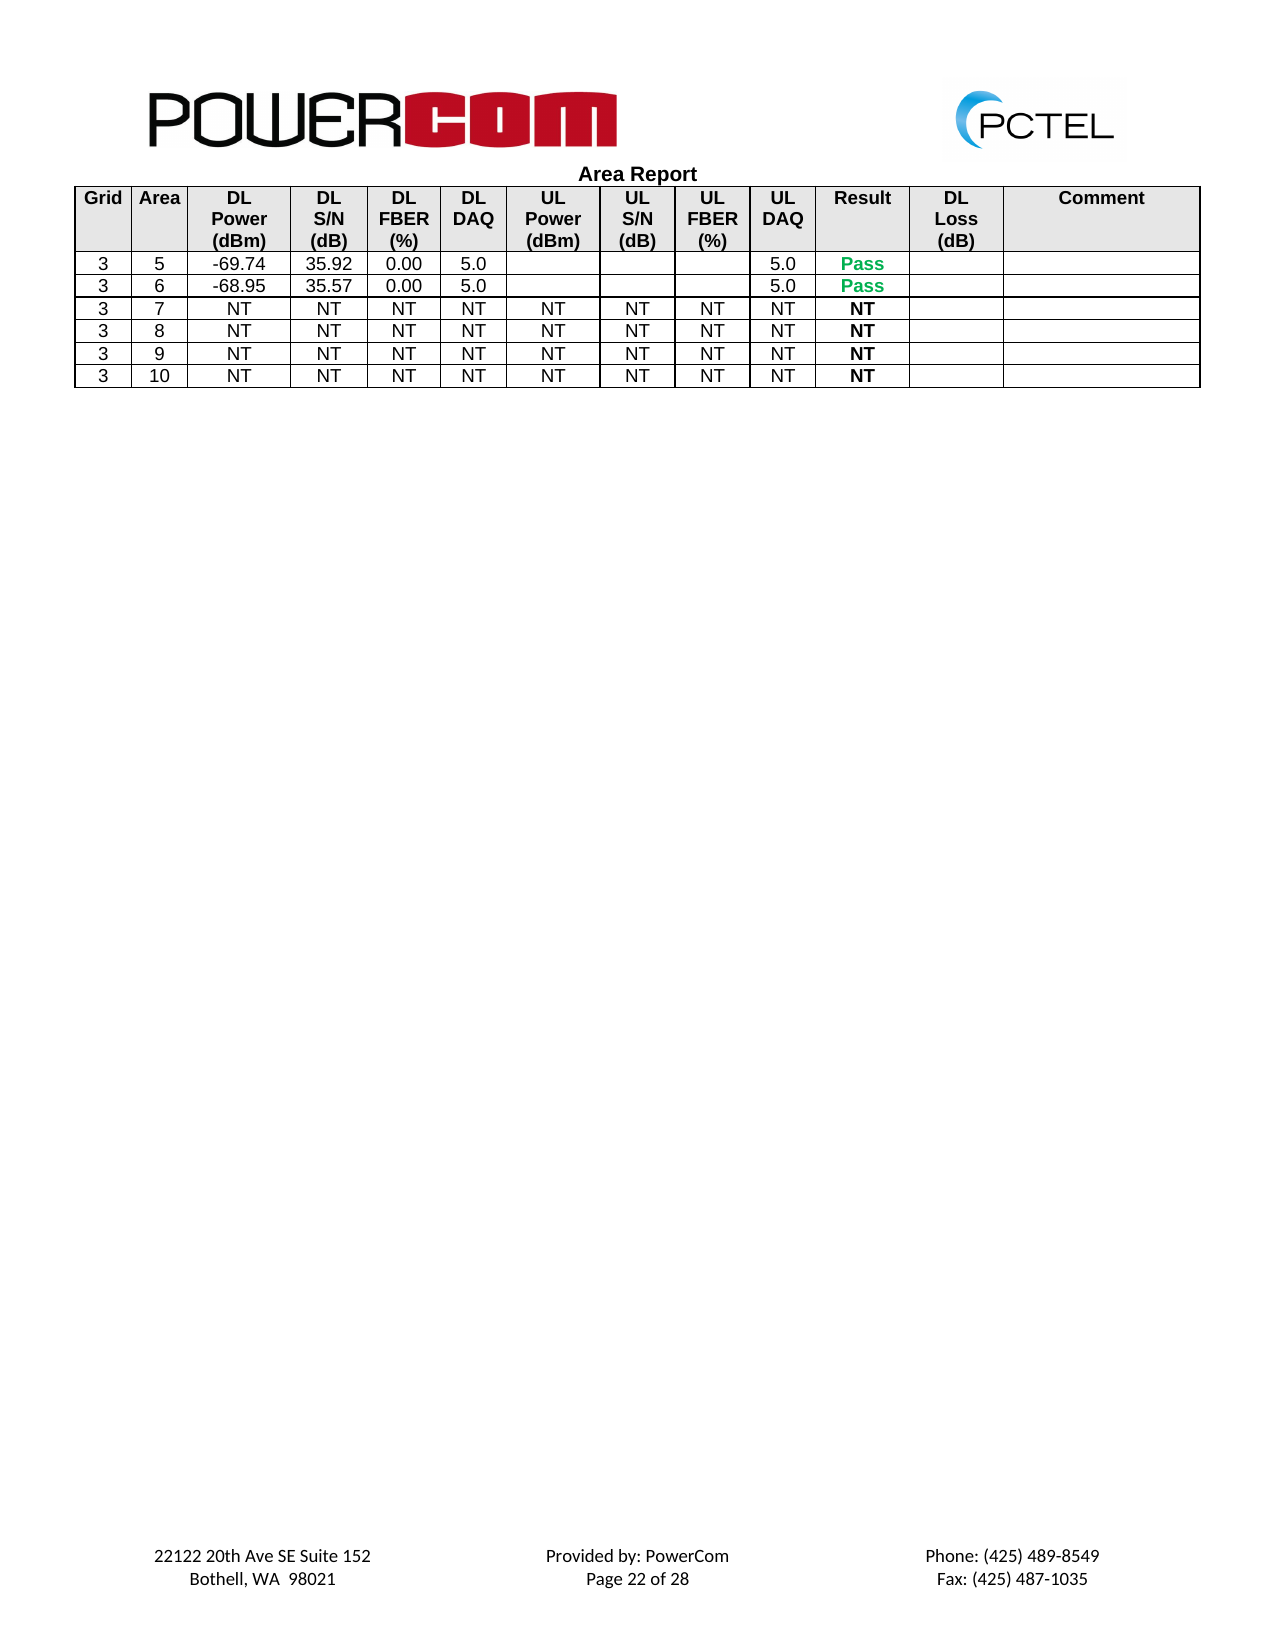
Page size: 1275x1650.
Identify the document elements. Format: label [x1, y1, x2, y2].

picture [148, 91, 617, 148]
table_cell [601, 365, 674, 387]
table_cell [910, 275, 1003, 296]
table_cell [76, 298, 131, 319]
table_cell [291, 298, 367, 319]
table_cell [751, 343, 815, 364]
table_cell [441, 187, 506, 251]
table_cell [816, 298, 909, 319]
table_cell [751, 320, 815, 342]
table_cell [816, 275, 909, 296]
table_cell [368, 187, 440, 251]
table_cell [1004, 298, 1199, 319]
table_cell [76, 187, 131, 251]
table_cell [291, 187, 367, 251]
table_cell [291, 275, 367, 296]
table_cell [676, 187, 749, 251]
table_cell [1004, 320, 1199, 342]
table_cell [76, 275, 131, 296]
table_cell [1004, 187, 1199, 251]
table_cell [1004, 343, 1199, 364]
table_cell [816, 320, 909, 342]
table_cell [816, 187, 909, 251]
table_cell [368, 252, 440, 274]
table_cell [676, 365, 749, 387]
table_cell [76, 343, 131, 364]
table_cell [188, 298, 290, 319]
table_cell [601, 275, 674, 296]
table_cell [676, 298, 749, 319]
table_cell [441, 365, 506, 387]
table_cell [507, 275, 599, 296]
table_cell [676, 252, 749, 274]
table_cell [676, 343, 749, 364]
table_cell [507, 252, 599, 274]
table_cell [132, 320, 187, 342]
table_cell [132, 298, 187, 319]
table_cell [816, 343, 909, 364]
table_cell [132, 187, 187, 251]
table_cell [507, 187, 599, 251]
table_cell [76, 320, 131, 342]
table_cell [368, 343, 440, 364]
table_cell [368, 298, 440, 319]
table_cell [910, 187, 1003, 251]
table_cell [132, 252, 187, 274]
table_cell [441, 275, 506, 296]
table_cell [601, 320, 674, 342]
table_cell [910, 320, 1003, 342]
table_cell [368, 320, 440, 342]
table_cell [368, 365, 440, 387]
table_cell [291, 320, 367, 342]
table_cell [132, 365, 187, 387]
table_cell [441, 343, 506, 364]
picture [942, 77, 1127, 162]
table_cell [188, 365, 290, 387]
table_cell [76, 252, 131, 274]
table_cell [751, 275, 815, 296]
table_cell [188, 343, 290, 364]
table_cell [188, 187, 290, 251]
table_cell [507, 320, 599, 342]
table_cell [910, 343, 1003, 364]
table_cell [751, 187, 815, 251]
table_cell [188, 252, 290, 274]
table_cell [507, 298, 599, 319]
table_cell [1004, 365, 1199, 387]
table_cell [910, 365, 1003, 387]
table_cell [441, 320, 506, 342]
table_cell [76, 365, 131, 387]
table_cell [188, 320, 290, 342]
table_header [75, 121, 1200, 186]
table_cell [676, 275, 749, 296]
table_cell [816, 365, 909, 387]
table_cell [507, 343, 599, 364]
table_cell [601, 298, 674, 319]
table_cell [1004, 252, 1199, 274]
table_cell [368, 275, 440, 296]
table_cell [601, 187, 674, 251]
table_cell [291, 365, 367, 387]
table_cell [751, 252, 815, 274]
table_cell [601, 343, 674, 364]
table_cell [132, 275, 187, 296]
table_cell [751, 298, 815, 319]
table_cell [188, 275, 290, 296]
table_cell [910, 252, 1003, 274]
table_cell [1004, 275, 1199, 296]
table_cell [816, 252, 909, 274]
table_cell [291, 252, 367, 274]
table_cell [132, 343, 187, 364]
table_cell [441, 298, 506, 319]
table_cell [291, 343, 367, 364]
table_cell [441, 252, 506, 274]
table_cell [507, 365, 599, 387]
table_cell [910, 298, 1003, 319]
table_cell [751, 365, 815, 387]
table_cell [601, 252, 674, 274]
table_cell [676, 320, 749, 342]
